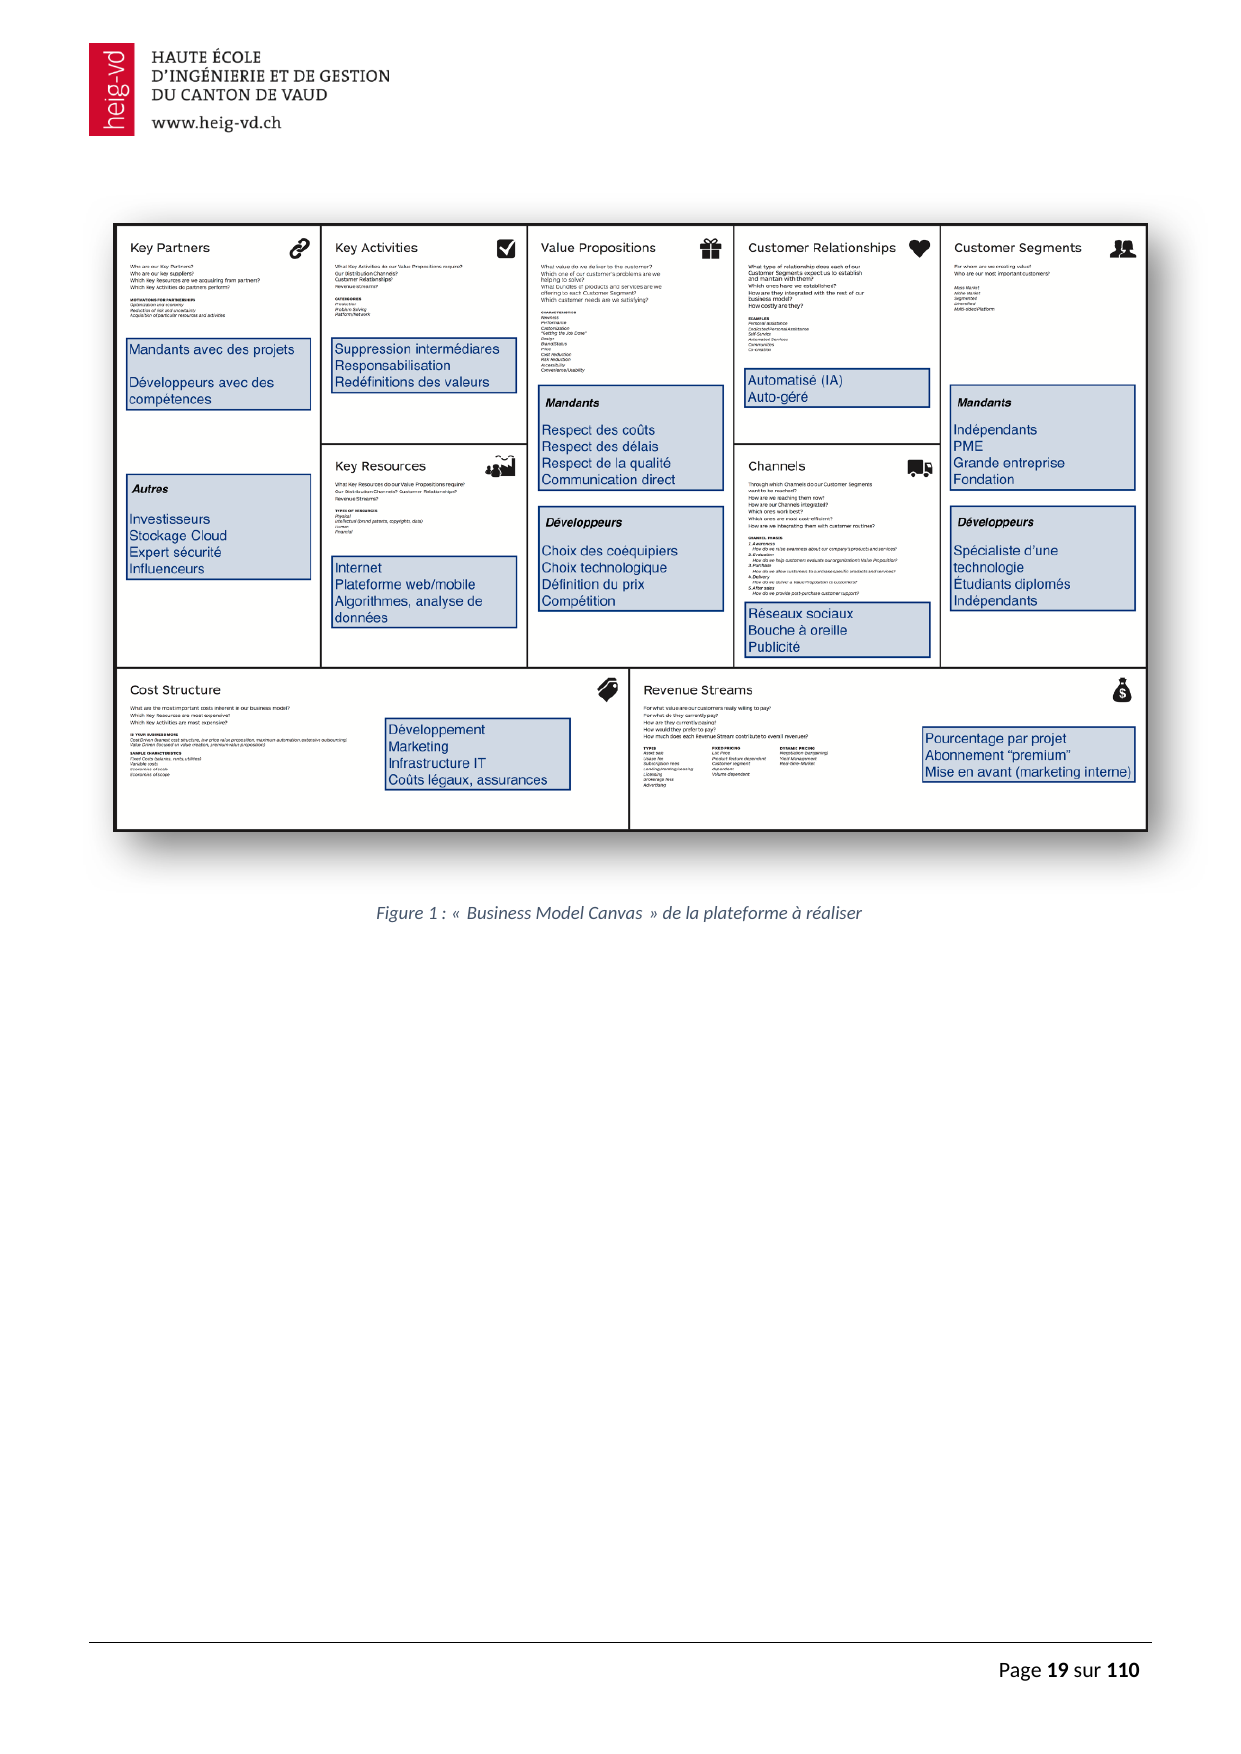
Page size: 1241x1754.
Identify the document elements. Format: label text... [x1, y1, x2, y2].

picture [113, 223, 1148, 832]
picture [89, 43, 389, 136]
